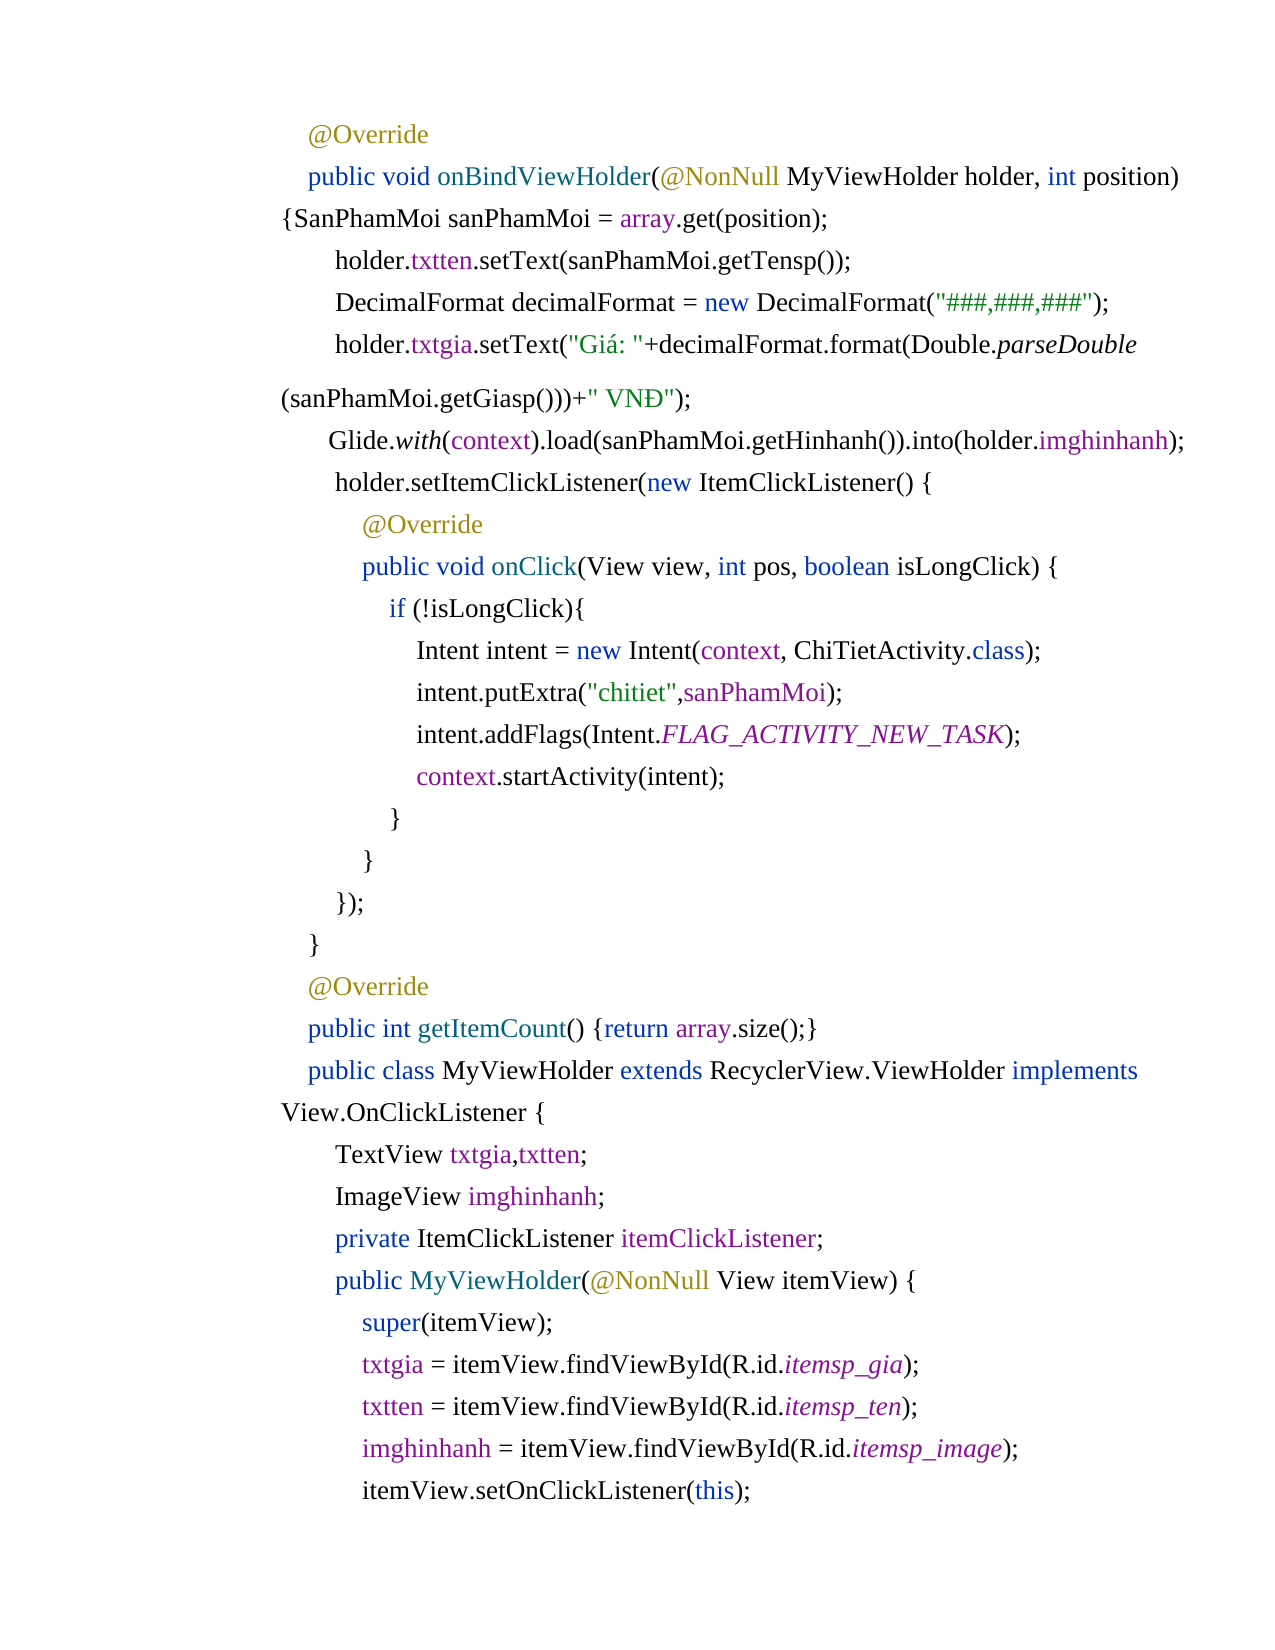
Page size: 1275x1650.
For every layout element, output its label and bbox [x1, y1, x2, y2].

text [281, 118, 1186, 359]
text [281, 382, 1186, 1505]
